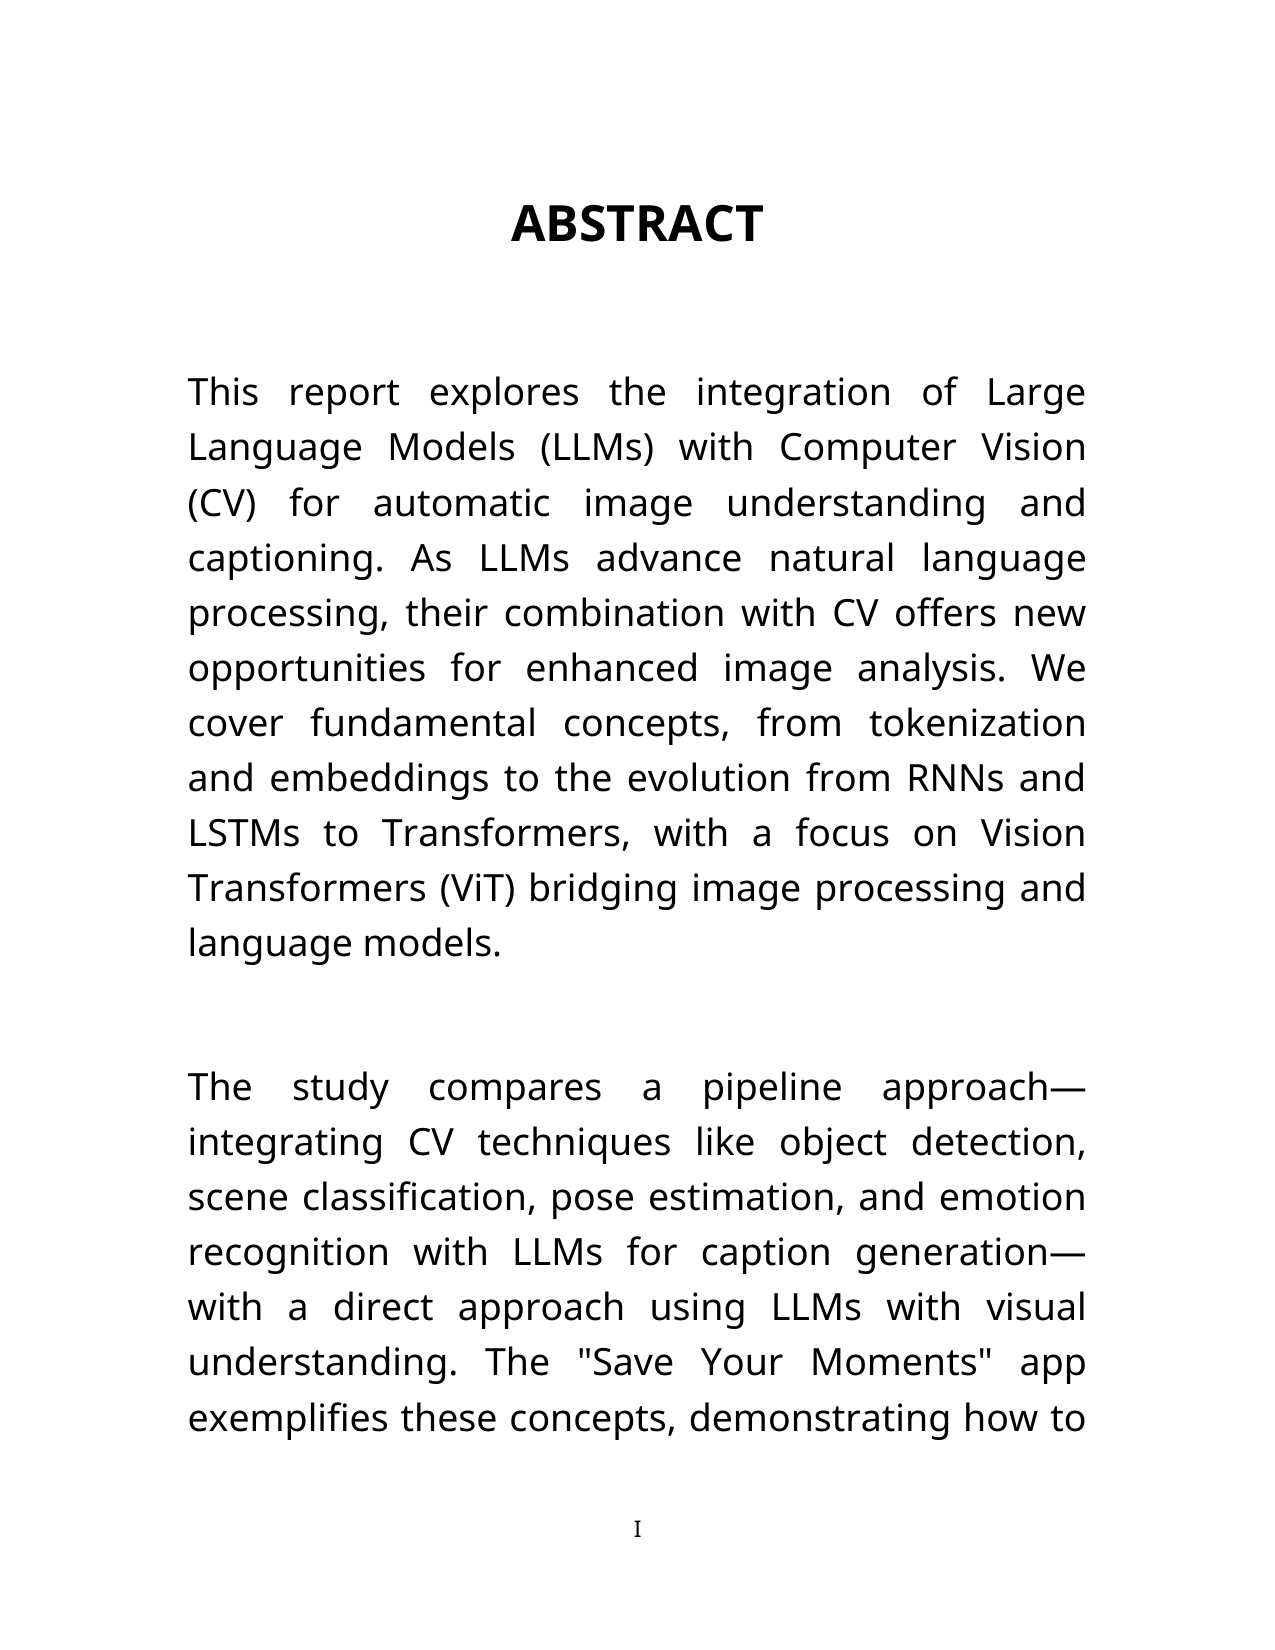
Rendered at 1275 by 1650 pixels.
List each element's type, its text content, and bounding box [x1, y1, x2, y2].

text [187, 1060, 1087, 1442]
text This report explores the integration of Large Language Models (LLMs) with Computer Vision (CV) for automatic image understanding and captioning. As LLMs advance natural language processing, their combination with CV offers new opportunities for enhanced image analysis. We cover fundamental concepts, from tokenization and embeddings to the evolution from RNNs and LSTMs to Transformers, with a focus on Vision Transformers (ViT) bridging image processing and language models. [187, 366, 1087, 968]
subtitle ABSTRACT [187, 187, 1087, 256]
